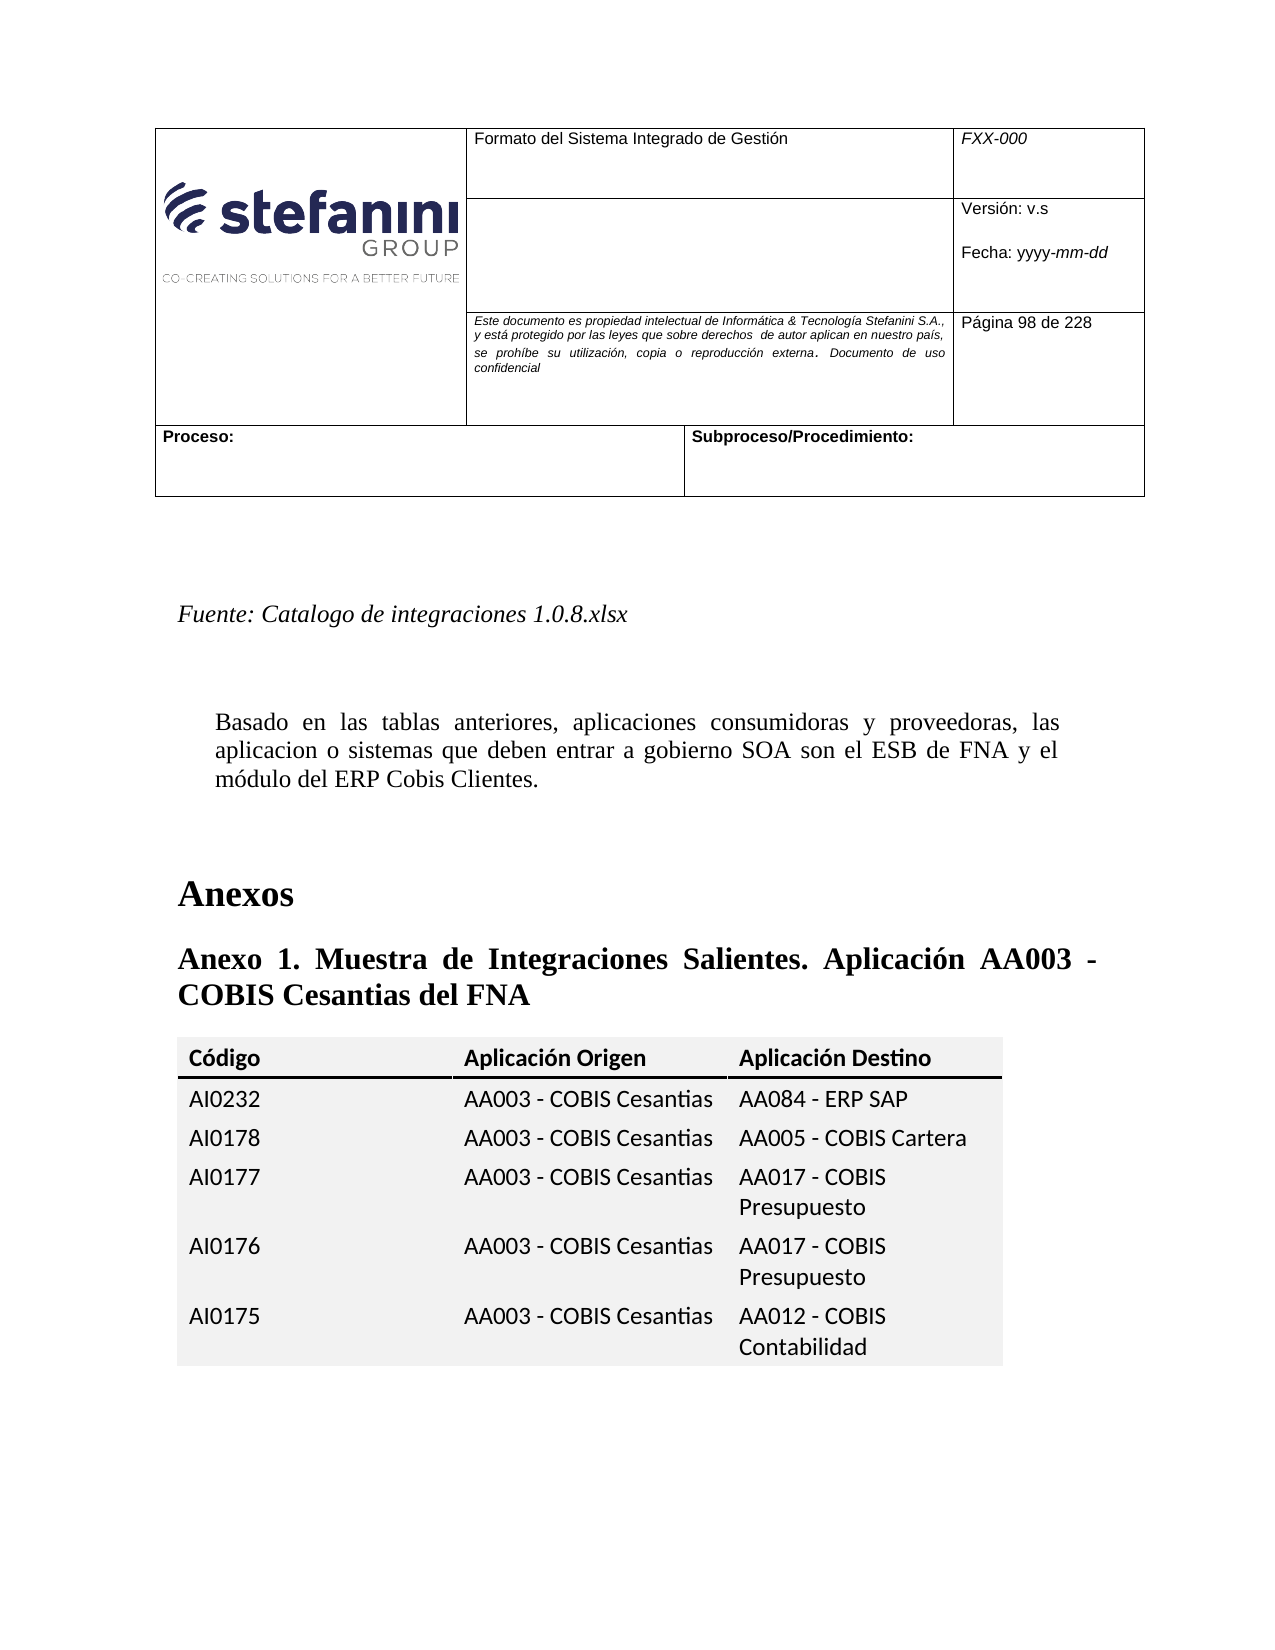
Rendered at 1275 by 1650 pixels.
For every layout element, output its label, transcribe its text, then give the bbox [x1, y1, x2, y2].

table_cell AI0176 [178, 1227, 452, 1295]
table_cell AA003 - COBIS Cesantias [453, 1079, 727, 1117]
text Basado en las tablas anteriores, aplicaciones consumidoras y proveedoras, las aplicacion o sistemas que deben entrar a gobierno SOA son el ESB de FNA y el módulo del ERP Cobis Clientes. [215, 707, 1060, 793]
table_cell AI0175 [178, 1296, 452, 1365]
table_cell AA003 - COBIS Cesantias [453, 1227, 727, 1295]
table_cell AI0232 [178, 1079, 452, 1117]
table_cell AA003 - COBIS Cesantias [453, 1118, 727, 1156]
table_header Aplicación Destino [728, 1038, 1002, 1076]
text Fuente: Catalogo de integraciones 1.0.8.xlsx [177, 599, 1098, 628]
table_header Aplicación Origen [453, 1038, 727, 1076]
table_cell AI0178 [178, 1118, 452, 1156]
table_cell AA003 - COBIS Cesantias [453, 1157, 727, 1226]
table_cell AA005 - COBIS Cartera [728, 1118, 1002, 1156]
table_cell AA003 - COBIS Cesantias [453, 1296, 727, 1365]
picture [162, 182, 460, 286]
subtitle Anexos [177, 872, 1098, 915]
table_cell AA017 - COBIS Presupuesto [728, 1157, 1002, 1226]
table_header Código [178, 1038, 452, 1076]
table_cell AA012 - COBIS Contabilidad [728, 1296, 1002, 1365]
subtitle Anexo 1. Muestra de Integraciones Salientes. Aplicación AA003 - COBIS Cesantias del FNA [177, 940, 1098, 1012]
table_cell AI0177 [178, 1157, 452, 1226]
table_cell AA084 - ERP SAP [728, 1079, 1002, 1117]
table_cell AA017 - COBIS Presupuesto [728, 1227, 1002, 1295]
